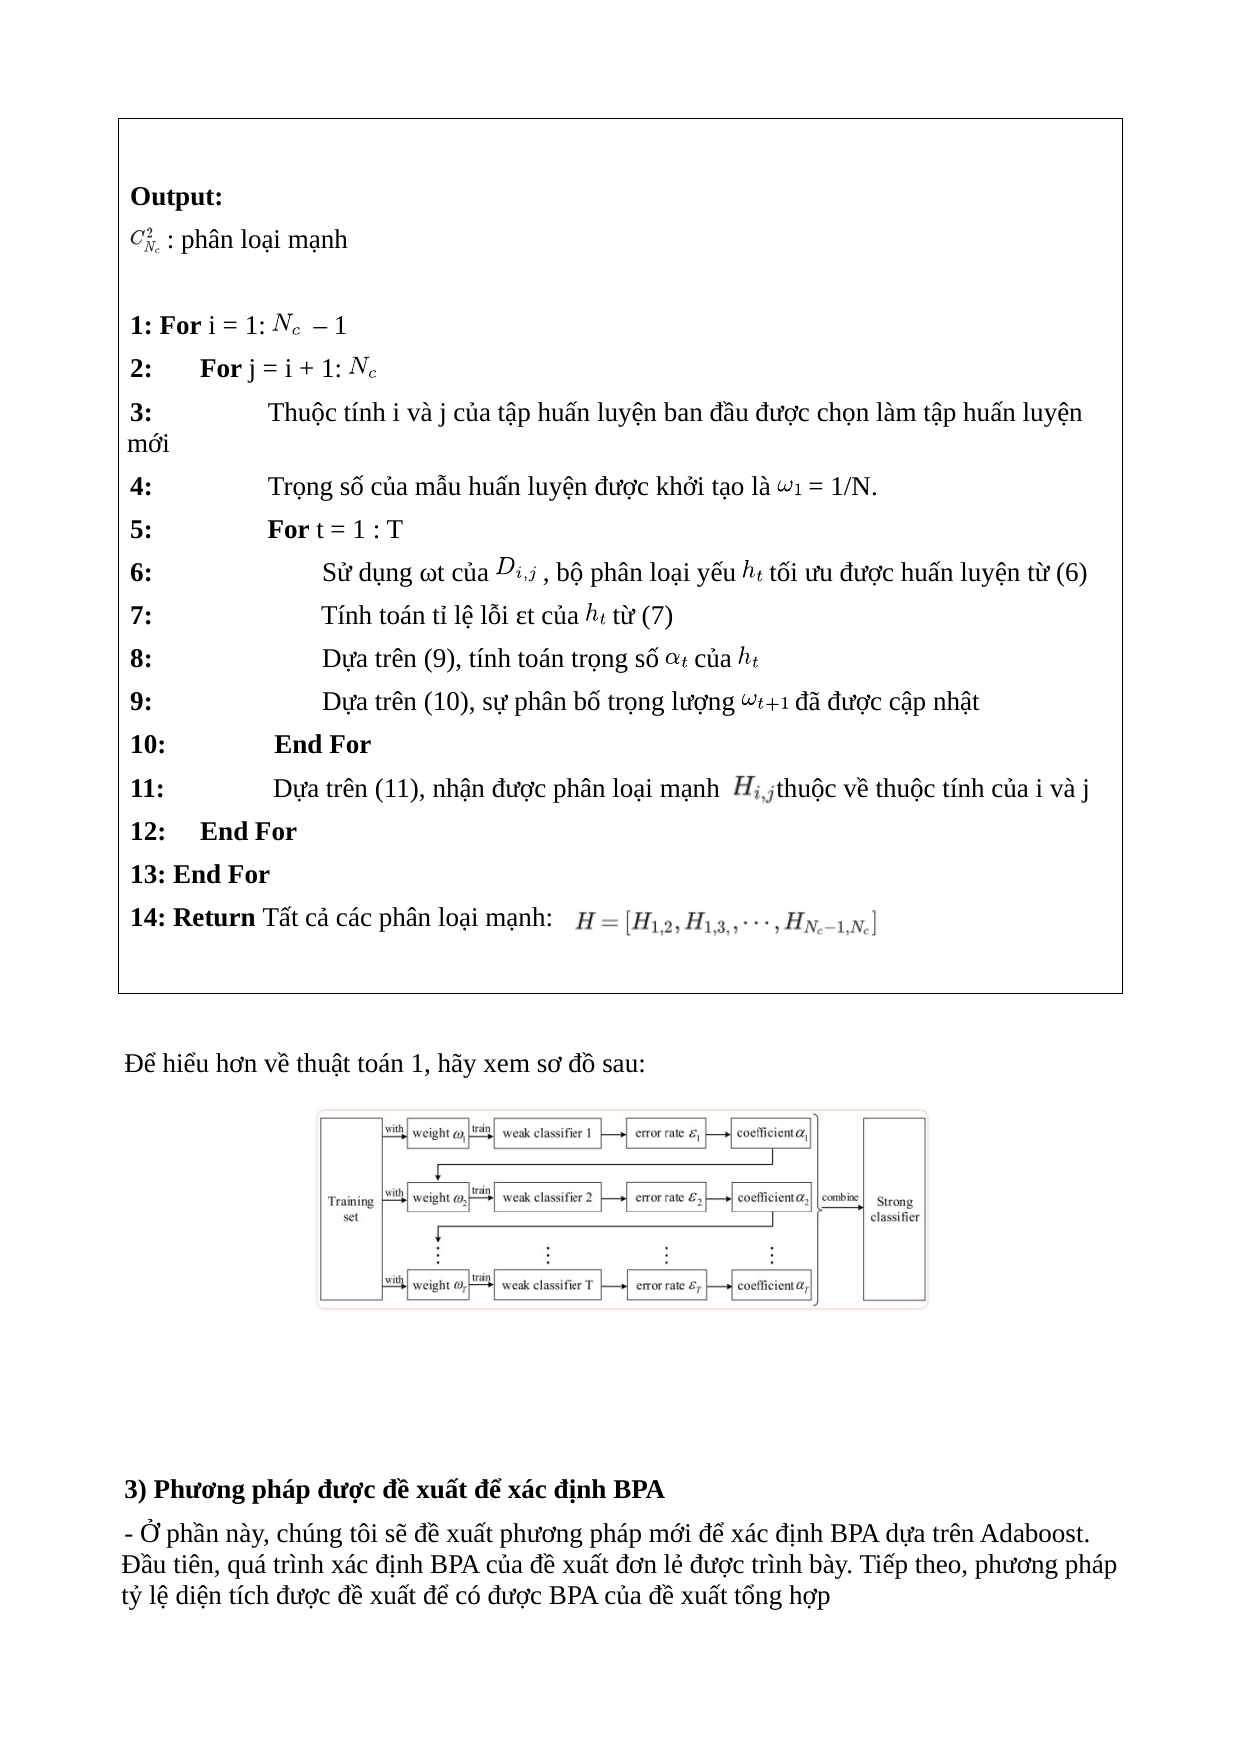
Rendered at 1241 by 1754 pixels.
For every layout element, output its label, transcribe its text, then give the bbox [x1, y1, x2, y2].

text 3) Phương pháp được đề xuất để xác định BPA [121, 1473, 1119, 1505]
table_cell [119, 119, 1122, 993]
text - Ở phần này, chúng tôi sẽ đề xuất phương pháp mới để xác định BPA dựa trên Adaboost. Đầu tiên, quá trình xác định BPA của đề xuất đơn lẻ được trình bày. Tiếp theo, phương pháp tỷ lệ diện tích được đề xuất để có được BPA của đề xuất tổng hợp [121, 1517, 1119, 1610]
picture [127, 226, 161, 255]
picture [733, 771, 777, 806]
picture [116, 1090, 1124, 1333]
text Để hiểu hơn về thuật toán 1, hãy xem sơ đồ sau: [121, 1047, 1119, 1078]
picture [571, 901, 881, 940]
